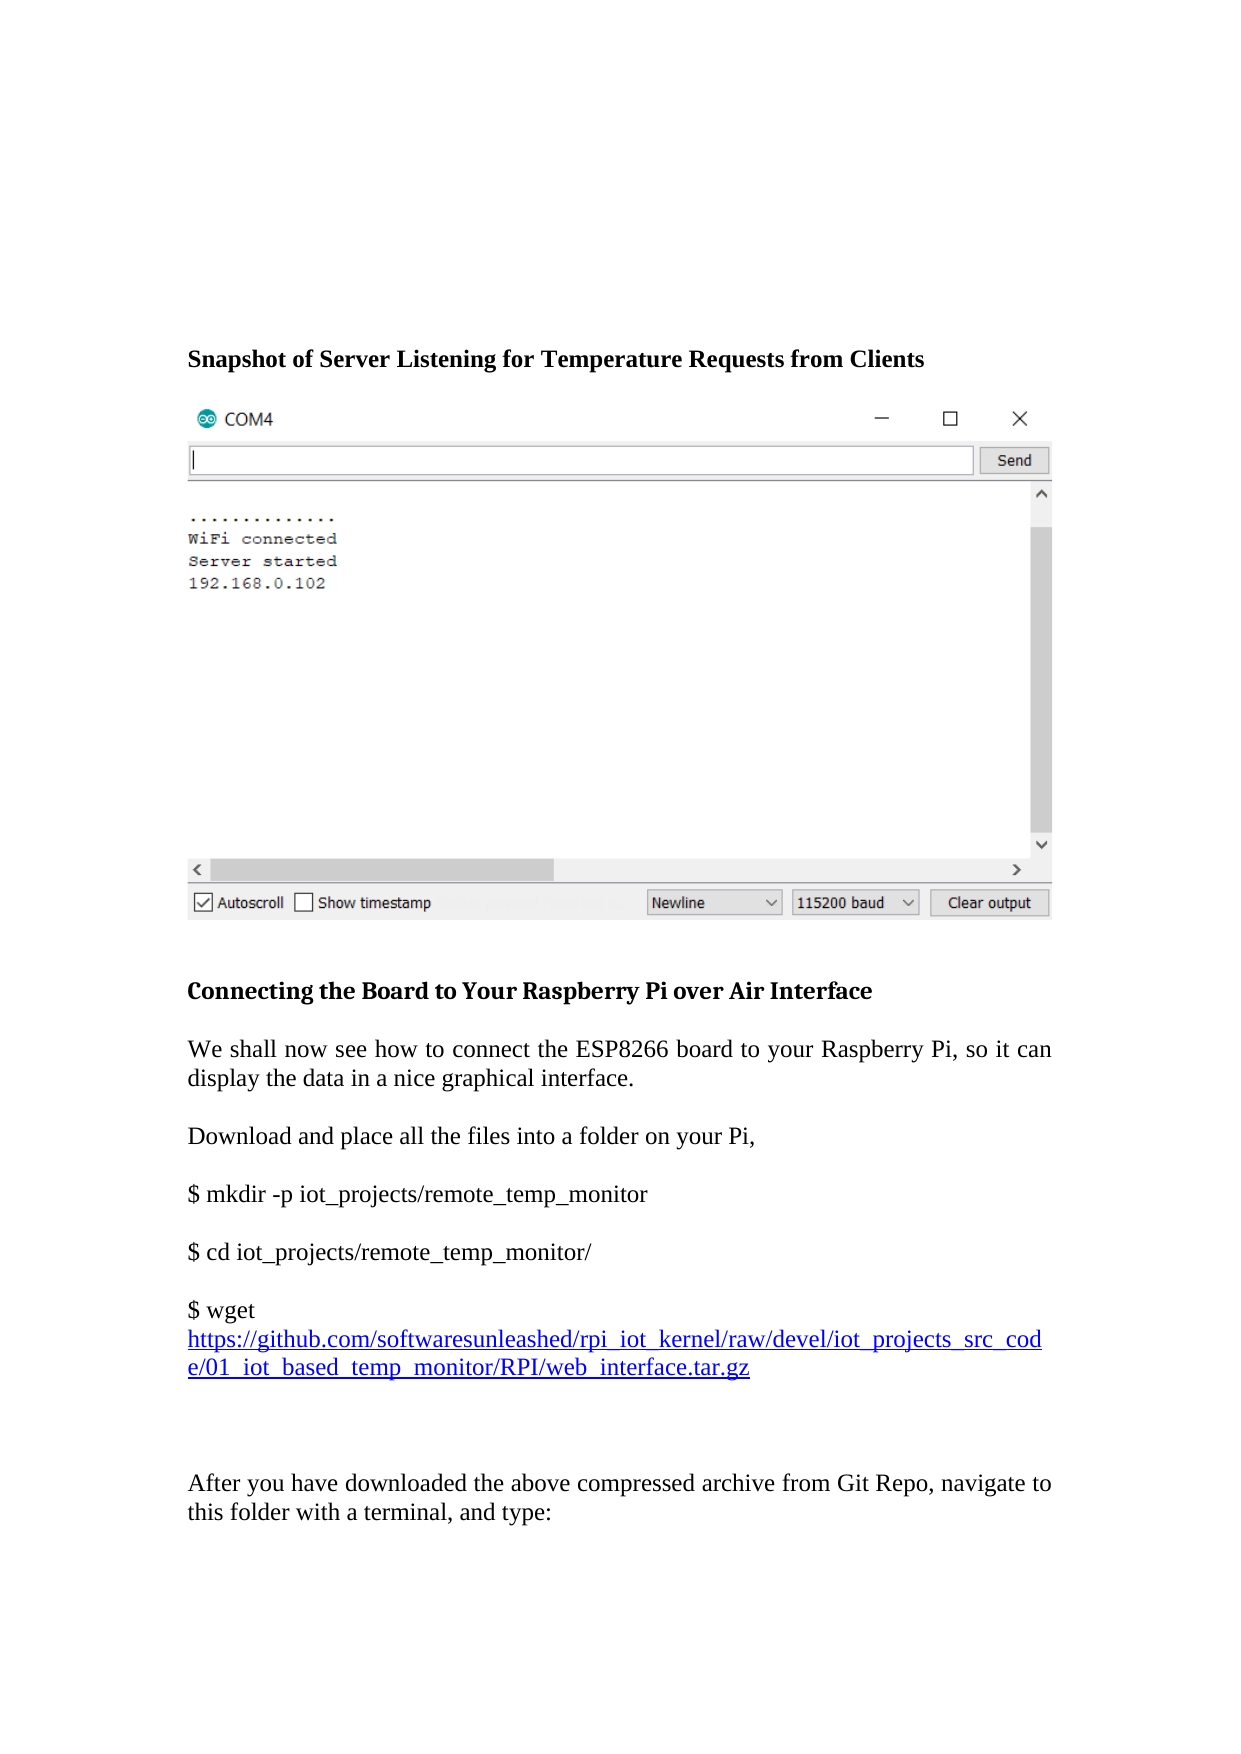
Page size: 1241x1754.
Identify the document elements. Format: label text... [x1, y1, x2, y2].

text $ cd iot_projects/remote_temp_monitor/ [187, 1237, 1053, 1266]
text We shall now see how to connect the ESP8266 board to your Raspberry Pi, so it can display the data in a nice graphical interface. [187, 1034, 1053, 1092]
text $ mkdir -p iot_projects/remote_temp_monitor [187, 1179, 1053, 1208]
text $ wget https://github.com/softwaresunleashed/rpi_iot_kernel/raw/devel/iot_projects_src_code/01_iot_based_temp_monitor/RPI/web_interface.tar.gz [187, 1295, 1053, 1381]
text Download and place all the files into a folder on your Pi, [187, 1121, 1053, 1150]
picture [187, 401, 1053, 920]
subtitle Connecting the Board to Your Raspberry Pi over Air Interface [187, 977, 1053, 1006]
text Snapshot of Server Listening for Temperature Requests from Clients [187, 344, 1053, 372]
text After you have downloaded the above compressed archive from Git Repo, navigate to this folder with a terminal, and type: [187, 1468, 1053, 1526]
